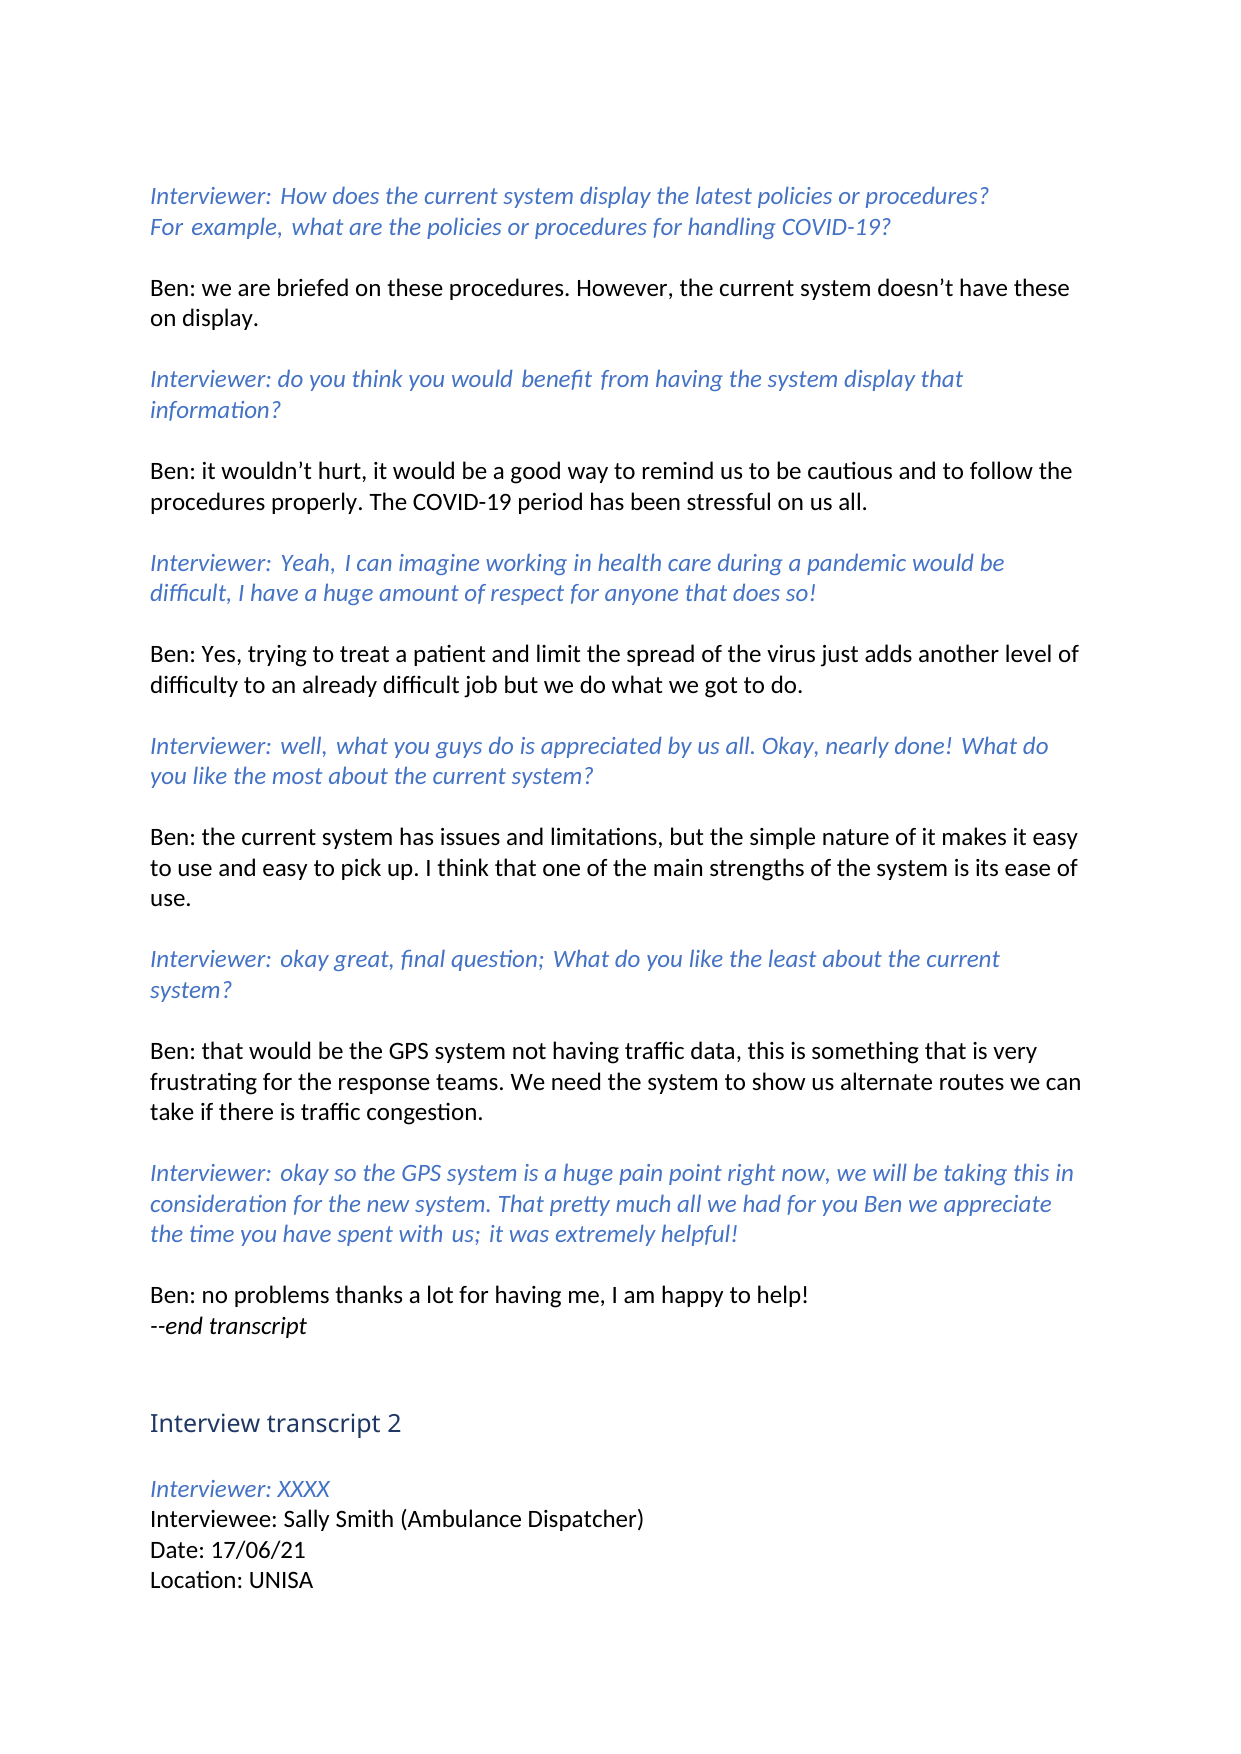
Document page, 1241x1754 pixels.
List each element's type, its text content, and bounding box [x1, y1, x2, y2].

text Interviewee: Sally Smith (Ambulance Dispatcher) [150, 1503, 1090, 1534]
text Ben: it wouldn’t hurt, it would be a good way to remind us to be cautious and to follow the procedures properly. The COVID-19 period has been stressful on us all. [150, 455, 1090, 516]
text Ben: Yes, trying to treat a patient and limit the spread of the virus just adds another level of difficulty to an already difficult job but we do what we got to do. [150, 638, 1090, 699]
text Ben: we are briefed on these procedures. However, the current system doesn’t have these on display. [150, 272, 1090, 333]
text Interviewer: well, what you guys do is appreciated by us all. Okay, nearly done! What do you like the most about the current system? [150, 730, 1090, 791]
text Interviewer: do you think you would benefit from having the system display that information? [150, 364, 1090, 425]
text Ben: no problems thanks a lot for having me, I am happy to help! [150, 1279, 1090, 1310]
text Interviewer: Yeah, I can imagine working in health care during a pandemic would be difficult, I have a huge amount of respect for anyone that does so! [150, 547, 1090, 608]
subtitle Interview transcript 2 [150, 1406, 1090, 1439]
text Interviewer: XXXX [150, 1473, 1090, 1503]
text Ben: that would be the GPS system not having traffic data, this is something that is very frustrating for the response teams. We need the system to show us alternate routes we can take if there is traffic congestion. [150, 1035, 1090, 1127]
text Interviewer: okay so the GPS system is a huge pain point right now, we will be taking this in consideration for the new system. That pretty much all we had for you Ben we appreciate the time you have spent with us; it was extremely helpful! [150, 1157, 1090, 1249]
text --end transcript [150, 1310, 1090, 1340]
text Date: 17/06/21 [150, 1534, 1090, 1564]
text Interviewer: okay great, final question; What do you like the least about the current system? [150, 943, 1090, 1004]
text Location: UNISA [150, 1564, 1090, 1595]
text Interviewer: How does the current system display the latest policies or procedures? For example, what are the policies or procedures for handling COVID-19? [150, 181, 1090, 242]
text Ben: the current system has issues and limitations, but the simple nature of it makes it easy to use and easy to pick up. I think that one of the main strengths of the system is its ease of use. [150, 821, 1090, 913]
